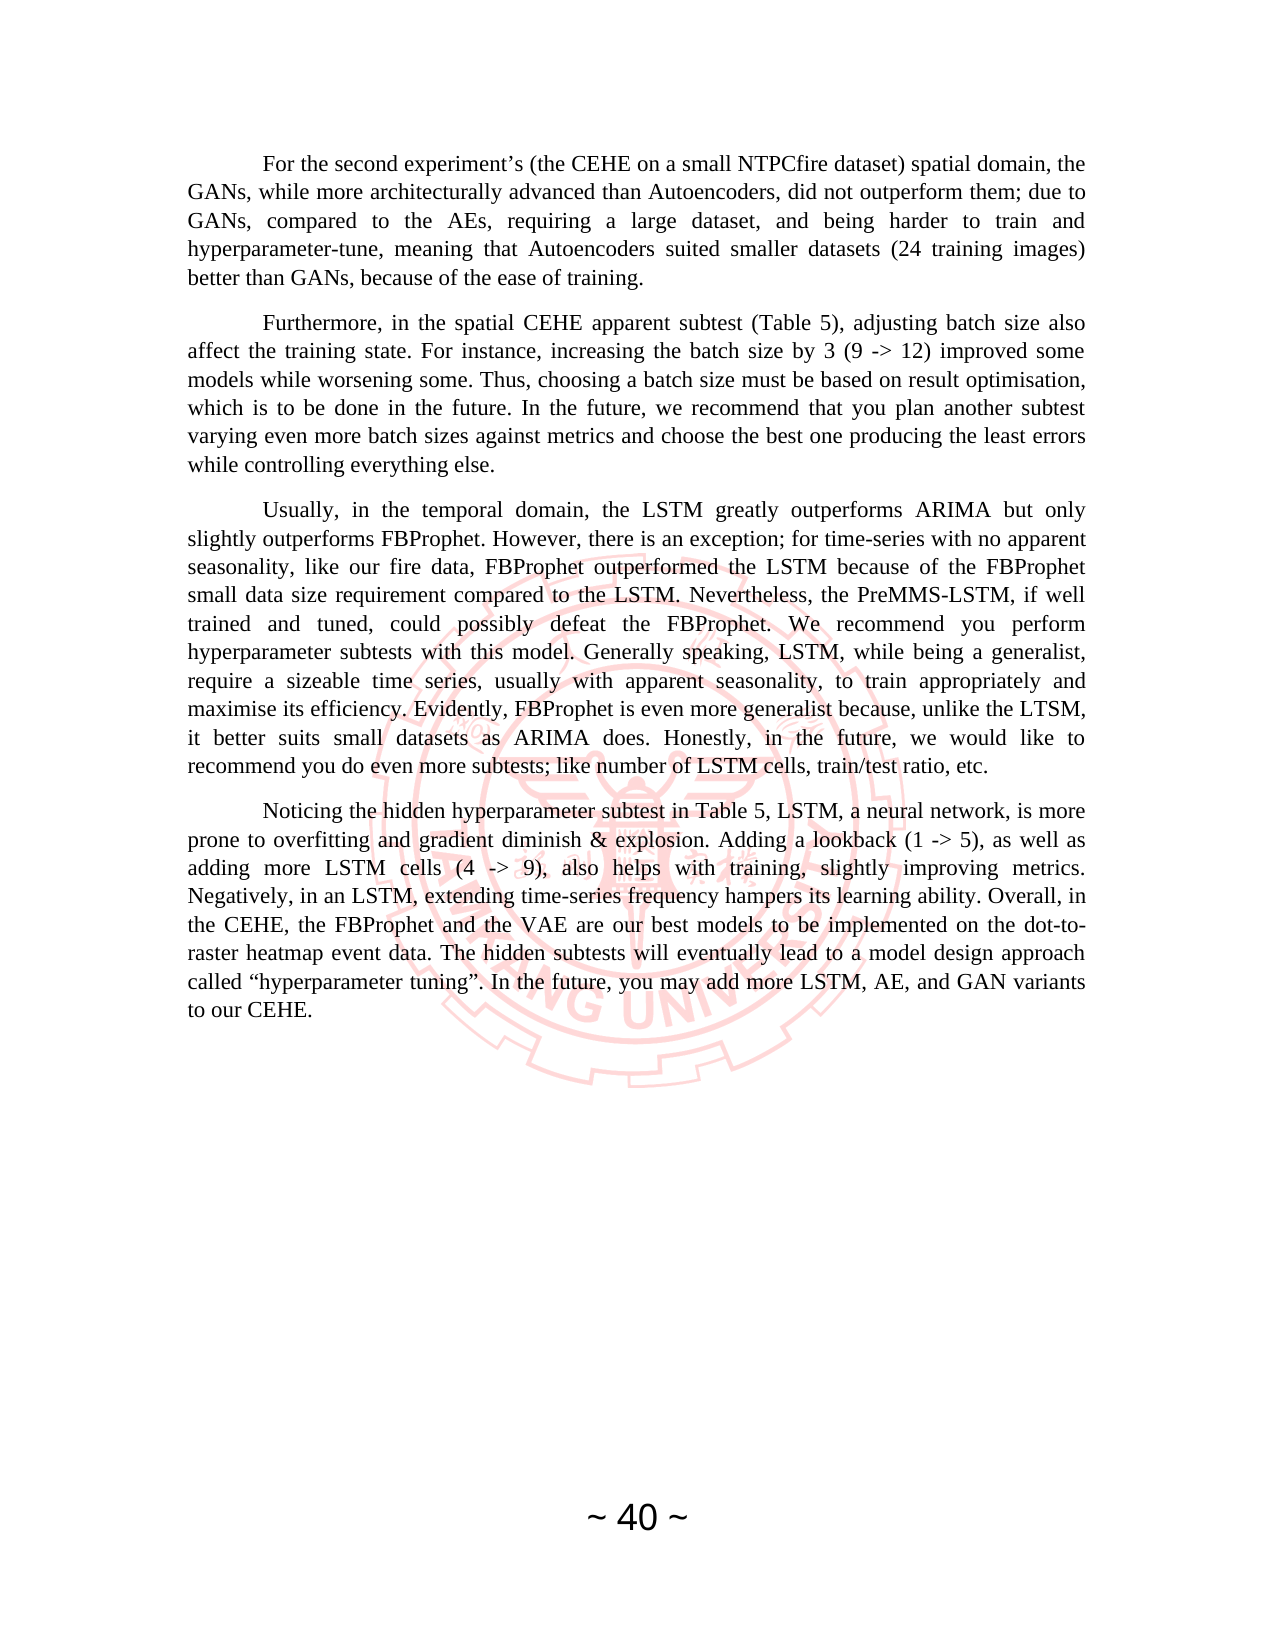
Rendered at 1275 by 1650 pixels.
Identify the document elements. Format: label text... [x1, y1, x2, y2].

text Noticing the hidden hyperparameter subtest in Table 5, LSTM, a neural network, is more prone to overfitting and gradient diminish & explosion. Adding a lookback (1 -> 5), as well as adding more LSTM cells (4 -> 9), also helps with training, slightly improving metrics. Negatively, in an LSTM, extending time-series frequency hampers its learning ability. Overall, in the CEHE, the FBProphet and the VAE are our best models to be implemented on the dot-to-raster heatmap event data. The hidden subtests will eventually lead to a model design approach called “hyperparameter tuning”. In the future, you may add more LSTM, AE, and GAN variants to our CEHE. [187, 797, 1087, 1023]
text Usually, in the temporal domain, the LSTM greatly outperforms ARIMA but only slightly outperforms FBProphet. However, there is an exception; for time-series with no apparent seasonality, like our fire data, FBProphet outperformed the LSTM because of the FBProphet small data size requirement compared to the LSTM. Nevertheless, the PreMMS-LSTM, if well trained and tuned, could possibly defeat the FBProphet. We recommend you perform hyperparameter subtests with this model. Generally speaking, LSTM, while being a generalist, require a sizeable time series, usually with apparent seasonality, to train appropriately and maximise its efficiency. Evidently, FBProphet is even more generalist because, unlike the LTSM, it better suits small datasets as ARIMA does. Honestly, in the future, we would like to recommend you do even more subtests; like number of LSTM cells, train/test ratio, etc. [187, 496, 1087, 778]
text For the second experiment’s (the CEHE on a small NTPCfire dataset) spatial domain, the GANs, while more architecturally advanced than Autoencoders, did not outperform them; due to GANs, compared to the AEs, requiring a large dataset, and being harder to train and hyperparameter-tune, meaning that Autoencoders suited smaller datasets (24 training images) better than GANs, because of the ease of training. [187, 150, 1087, 290]
text Furthermore, in the spatial CEHE apparent subtest (Table 5), adjusting batch size also affect the training state. For instance, increasing the batch size by 3 (9 -> 12) improved some models while worsening some. Thus, choosing a batch size must be based on result optimisation, which is to be done in the future. In the future, we recommend that you plan another subtest varying even more batch sizes against metrics and choose the best one producing the least errors while controlling everything else. [187, 309, 1087, 477]
